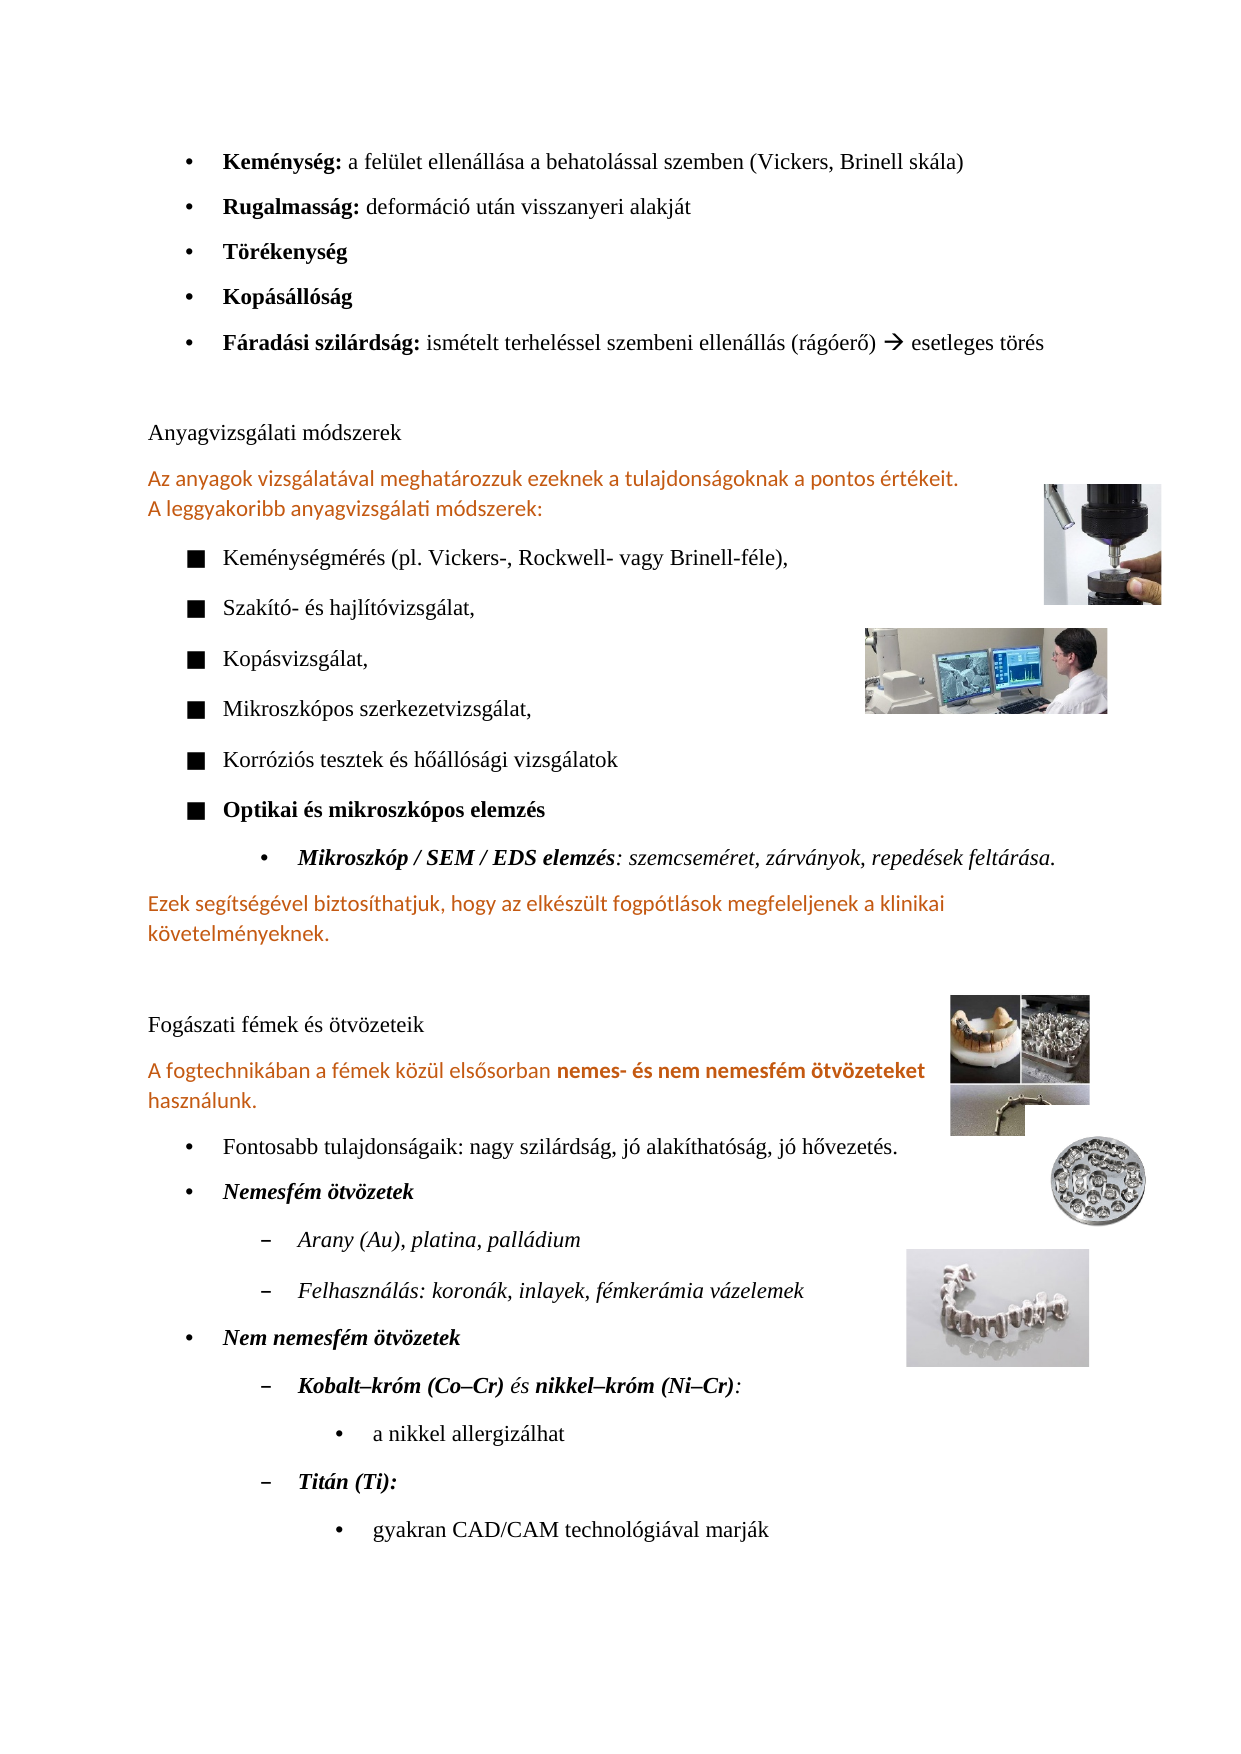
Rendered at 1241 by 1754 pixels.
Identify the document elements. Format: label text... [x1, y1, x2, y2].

list Nem nemesfém ötvözetek [185, 1324, 904, 1351]
list Kopásállóság [185, 283, 1093, 310]
list Arany (Au), platina, palládium [260, 1223, 1023, 1255]
list Fontosabb tulajdonságaik: nagy szilárdság, jó alakíthatóság, jó hővezetés. [185, 1133, 1023, 1159]
list Keménységmérés (pl. Vickers-, Rockwell- vagy Brinell-féle), [185, 541, 1042, 572]
list Törékenység [185, 238, 1093, 264]
list gyakran CAD/CAM technológiával marják [335, 1516, 1093, 1542]
picture [863, 628, 1108, 713]
list Optikai és mikroszkópos elemzés [185, 793, 1093, 824]
list Szakító- és hajlítóvizsgálat, [185, 591, 1093, 623]
list Kopásvizsgálat, [185, 642, 863, 673]
list Fáradási szilárdság: ismételt terheléssel szembeni ellenállás (rágóerő) esetleges törés [185, 328, 1093, 355]
picture [904, 993, 1171, 1366]
list a nikkel allergizálhat [335, 1420, 1093, 1446]
picture [1042, 484, 1162, 604]
list Korróziós tesztek és hőállósági vizsgálatok [185, 743, 1093, 774]
text Anyagvizsgálati módszerek [148, 419, 1093, 445]
list Felhasználás: koronák, inlayek, fémkerámia vázelemek [260, 1274, 904, 1305]
list Nemesfém ötvözetek [185, 1178, 1023, 1205]
list Kobalt–króm (Co–Cr) és nikkel–króm (Ni–Cr): [260, 1369, 1093, 1401]
list Mikroszkópos szerkezetvizsgálat, [185, 692, 1093, 723]
text Az anyagok vizsgálatával meghatározzuk ezeknek a tulajdonságoknak a pontos értékeit. A leggyakoribb anyagvizsgálati módszerek: [148, 464, 1093, 522]
list Rugalmasság: deformáció után visszanyeri alakját [185, 193, 1093, 219]
text A fogtechnikában a fémek közül elsősorban nemes- és nem nemesfém ötvözeteket használunk. [148, 1056, 948, 1114]
list Mikroszkóp / SEM / EDS elemzés: szemcseméret, zárványok, repedések feltárása. [260, 843, 1093, 870]
text Ezek segítségével biztosíthatjuk, hogy az elkészült fogpótlások megfeleljenek a klinikai követelményeknek. [148, 889, 1093, 947]
text Fogászati fémek és ötvözeteik [148, 1011, 948, 1037]
list Titán (Ti): [260, 1465, 1093, 1496]
list Keménység: a felület ellenállása a behatolással szemben (Vickers, Brinell skála) [185, 148, 1093, 174]
